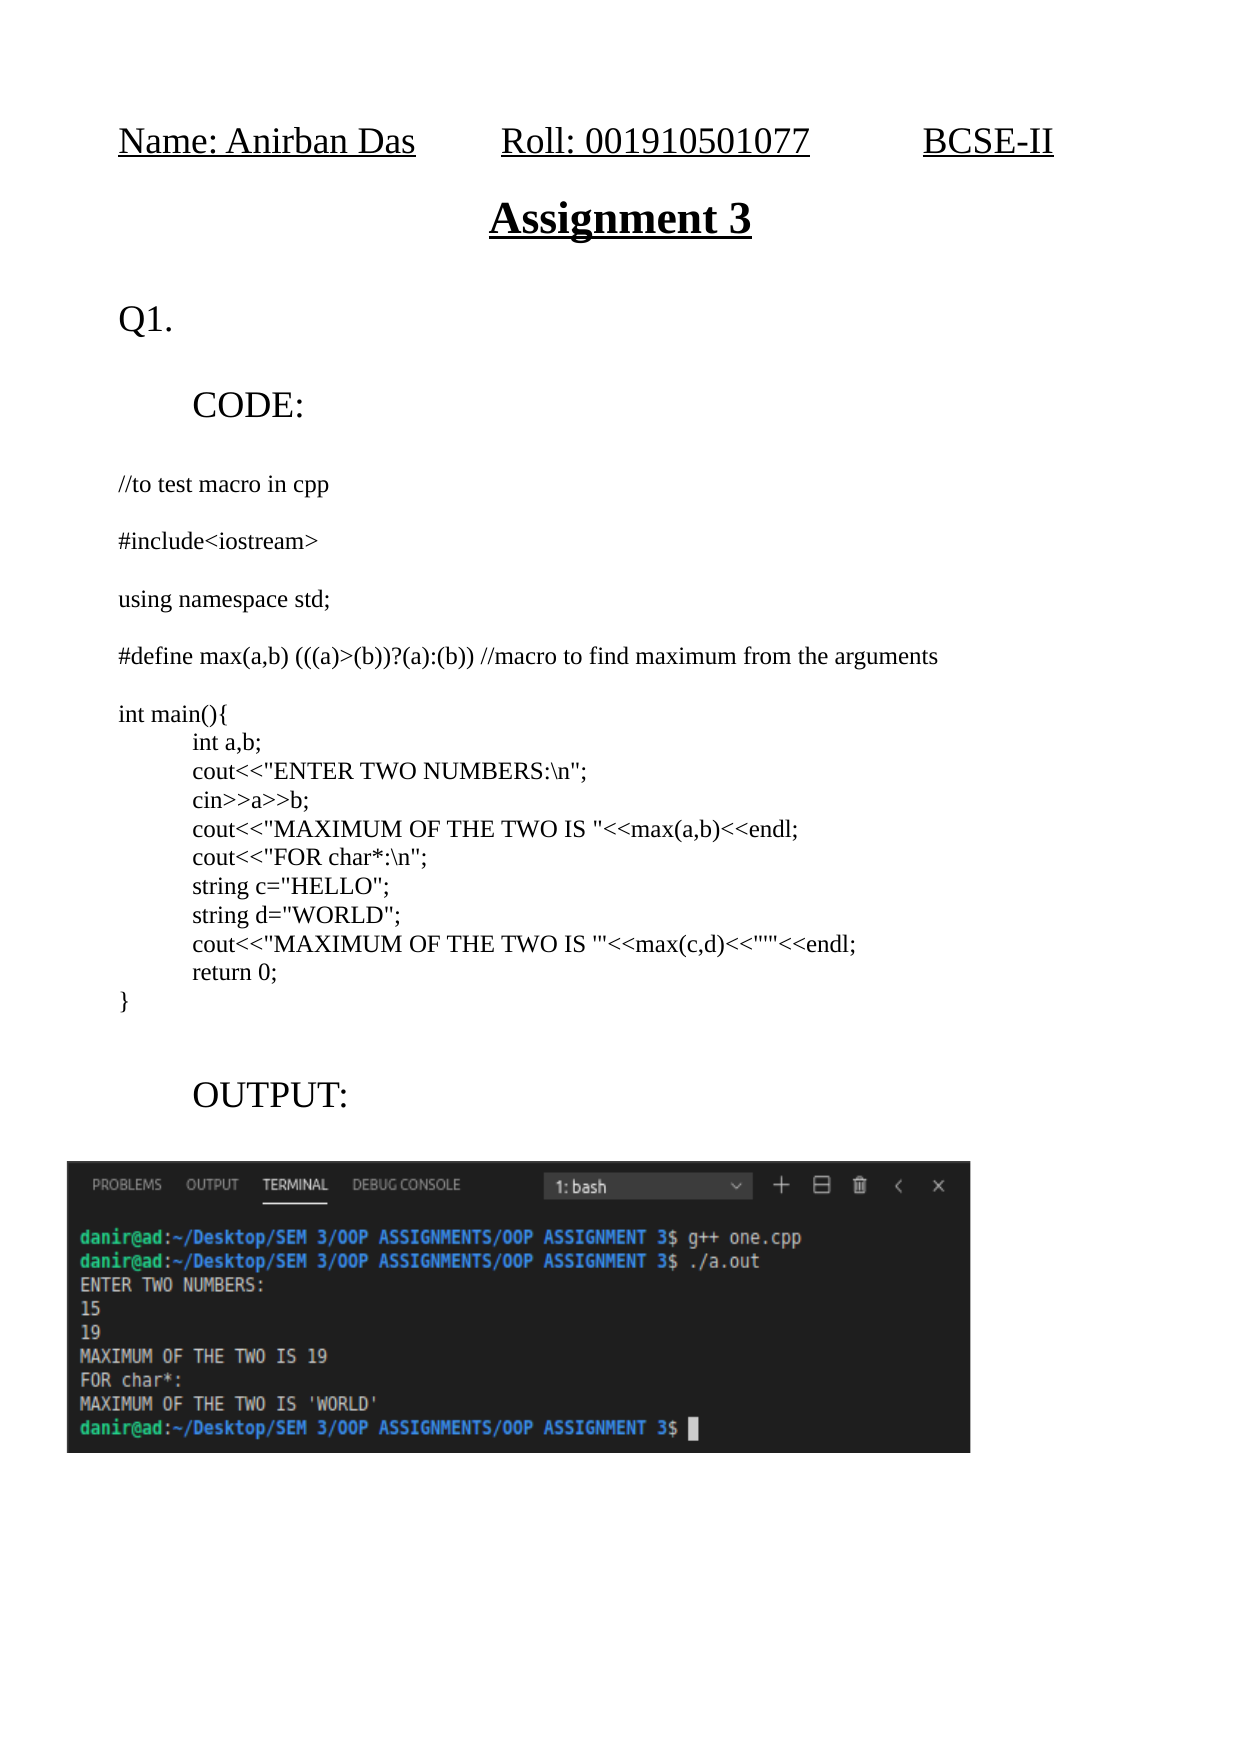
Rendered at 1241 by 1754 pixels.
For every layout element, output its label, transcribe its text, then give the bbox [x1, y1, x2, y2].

text cin>>a>>b; [118, 785, 1122, 814]
text cout<<"MAXIMUM OF THE TWO IS "<<max(a,b)<<endl; [118, 814, 1122, 842]
text string c="HELLO"; [118, 871, 1122, 900]
text int main(){ [118, 699, 1122, 727]
text } [118, 986, 1122, 1015]
text //to test macro in cpp [118, 469, 1122, 497]
text using namespace std; [118, 584, 1122, 612]
text #define max(a,b) (((a)>(b))?(a):(b)) //macro to find maximum from the arguments [118, 641, 1122, 670]
text Q1. [118, 296, 1122, 339]
text CODE: [118, 382, 1122, 426]
text string d="WORLD"; [118, 900, 1122, 929]
text int a,b; [118, 727, 1122, 756]
text return 0; [118, 957, 1122, 986]
text OUTPUT: [118, 1072, 1122, 1116]
text #include<iostream> [118, 526, 1122, 555]
picture [66, 1161, 971, 1453]
text cout<<"MAXIMUM OF THE TWO IS '"<<max(c,d)<<"'"<<endl; [118, 929, 1122, 957]
text Assignment 3 [118, 191, 1122, 243]
text cout<<"ENTER TWO NUMBERS:\n"; [118, 756, 1122, 785]
text cout<<"FOR char*:\n"; [118, 842, 1122, 871]
